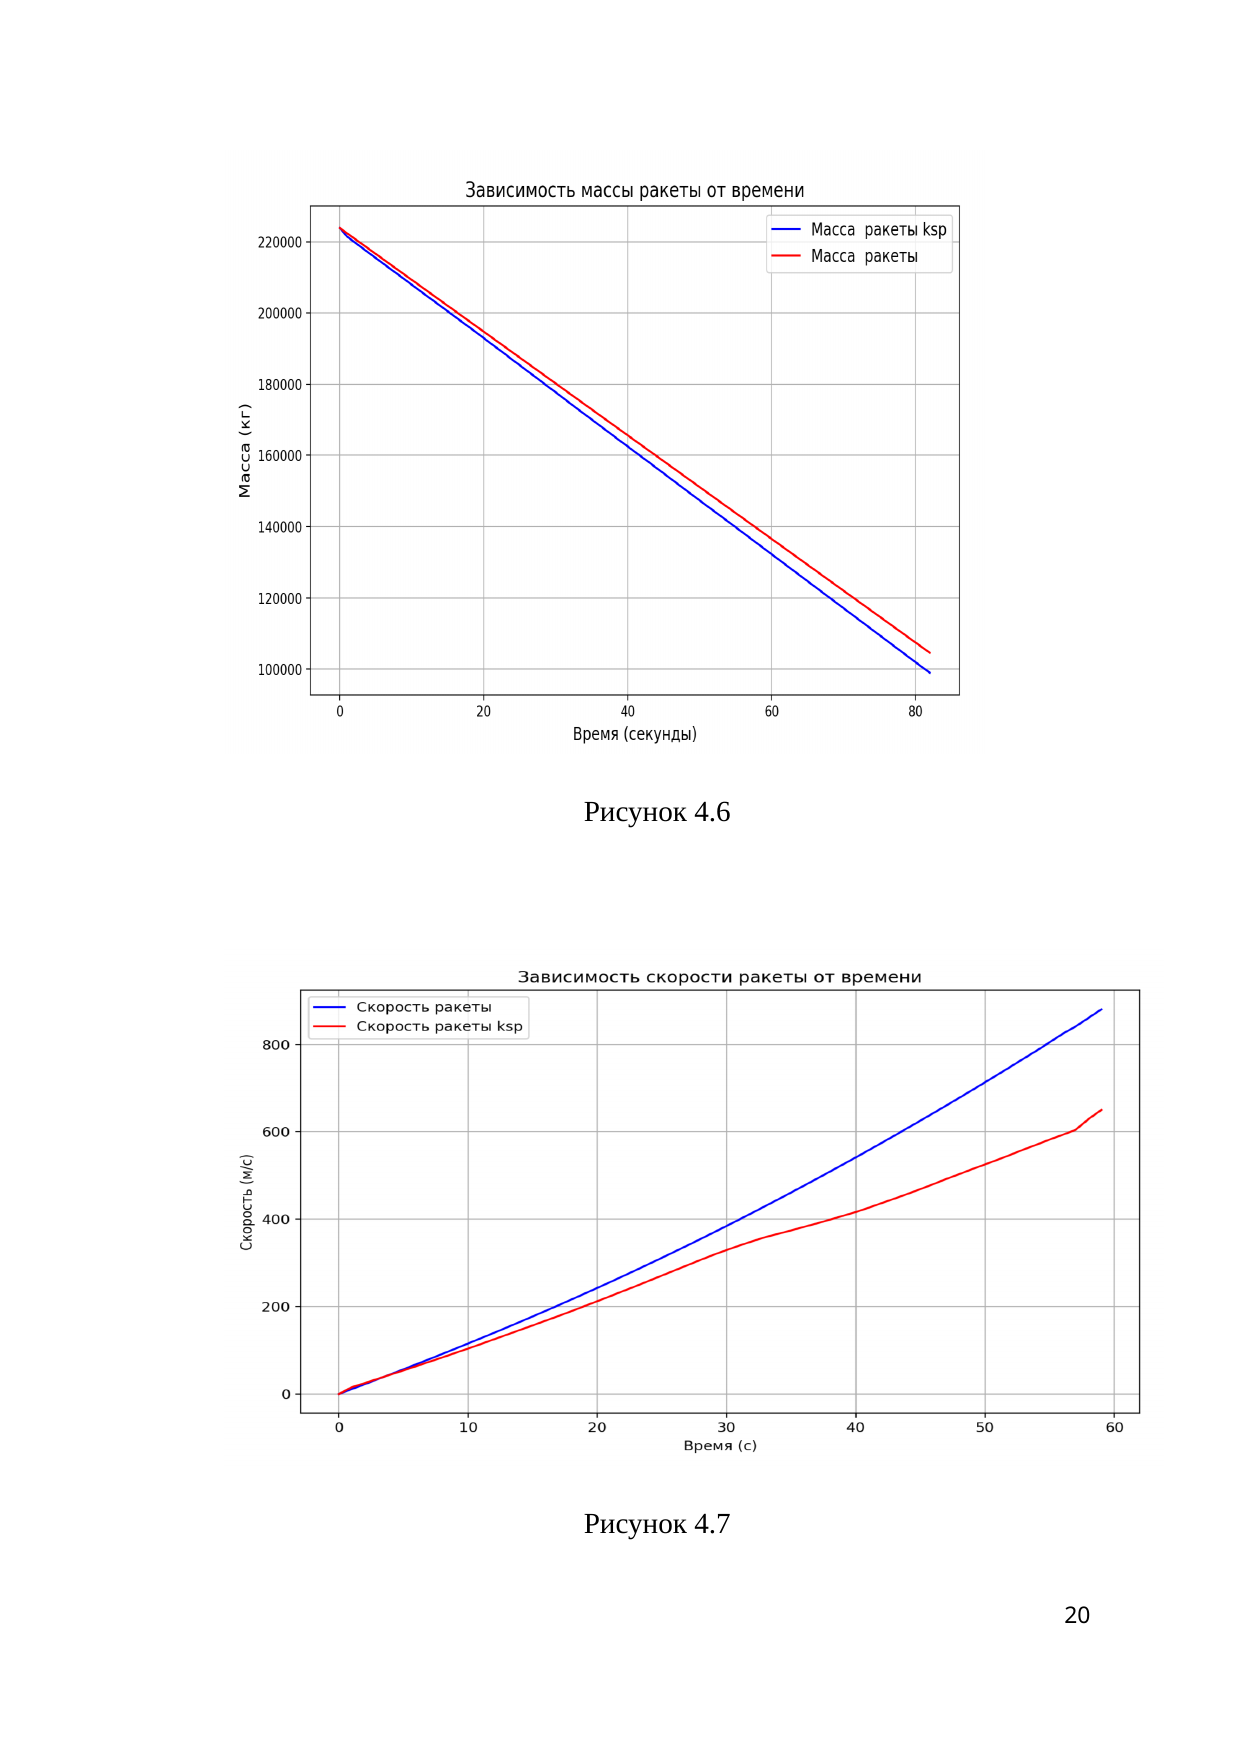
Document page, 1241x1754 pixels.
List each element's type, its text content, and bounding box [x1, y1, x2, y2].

picture [223, 944, 1164, 1466]
picture [223, 150, 985, 754]
text Рисунок 4.6 [150, 794, 1090, 827]
text Рисунок 4.7 [150, 1506, 1090, 1540]
